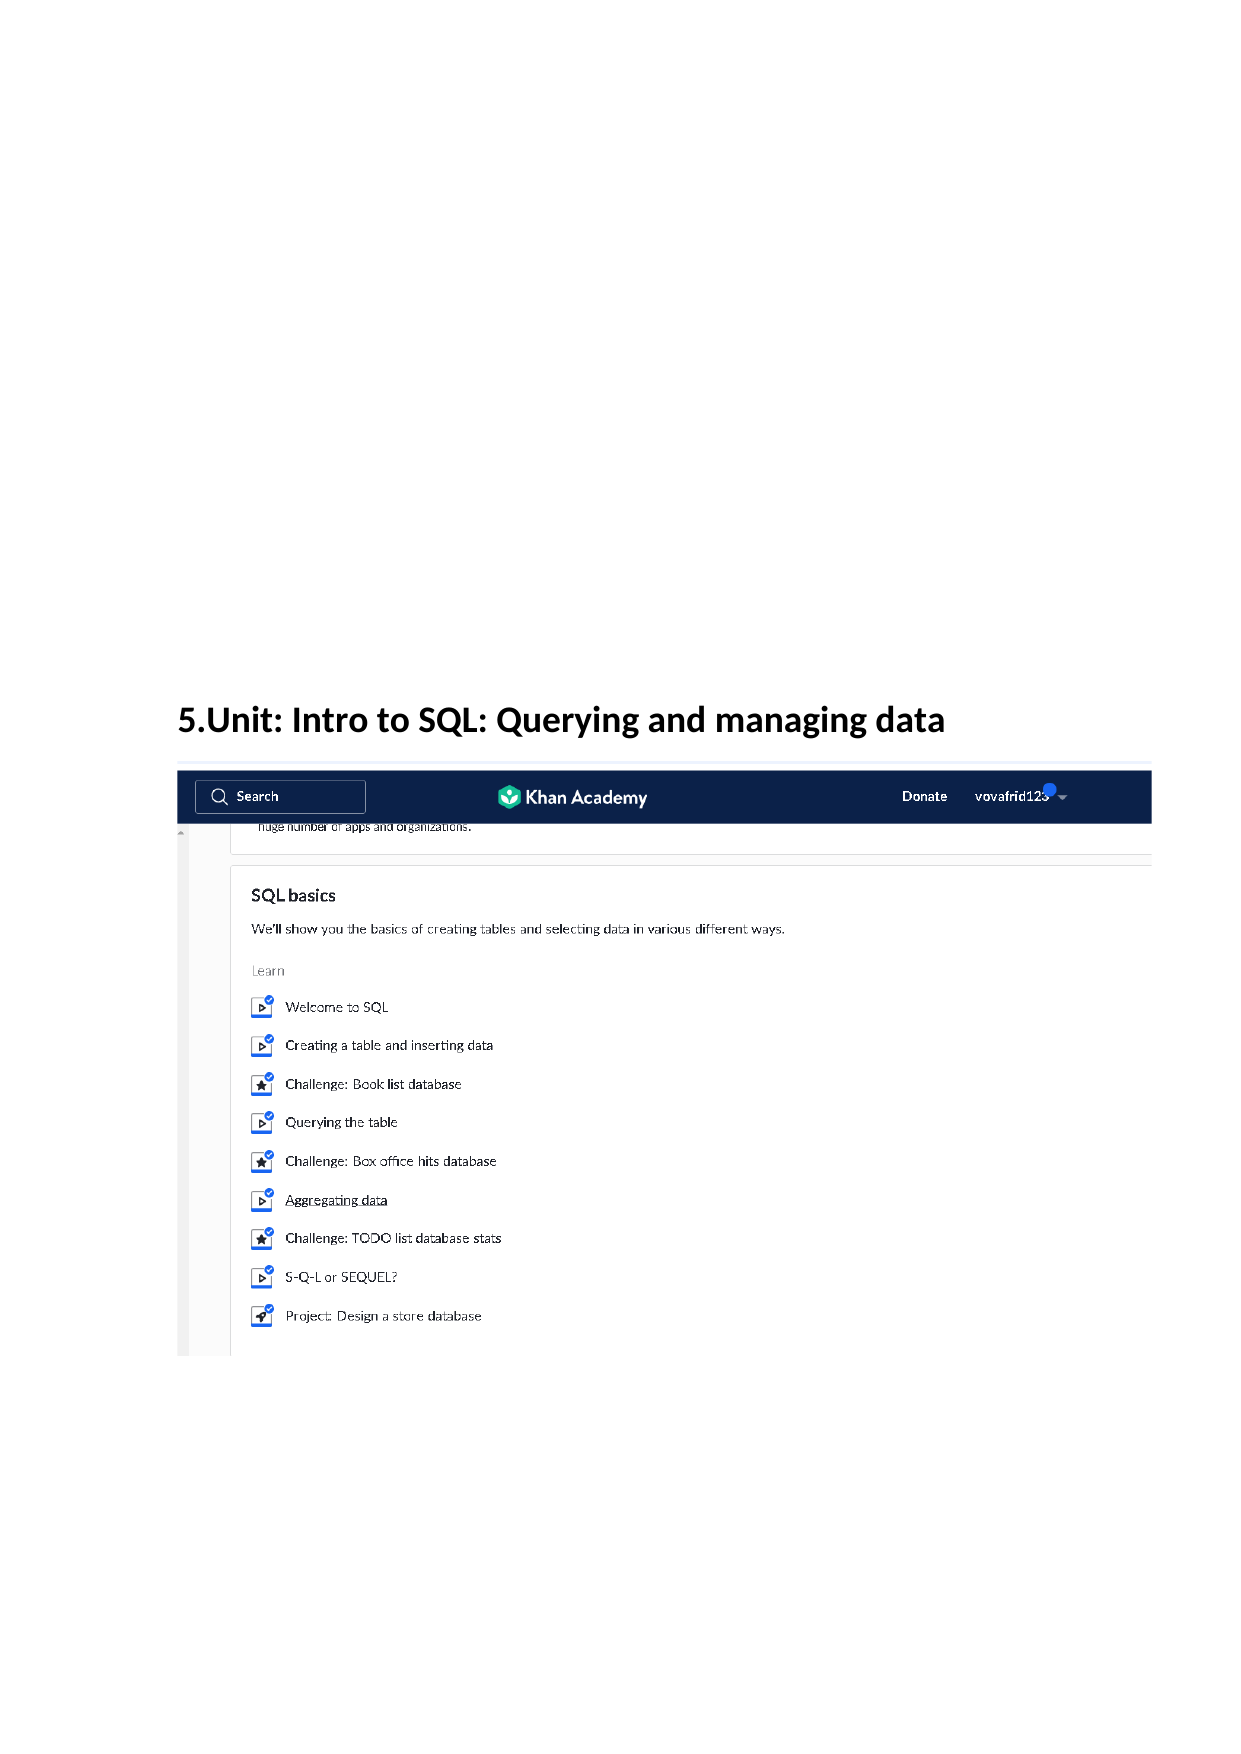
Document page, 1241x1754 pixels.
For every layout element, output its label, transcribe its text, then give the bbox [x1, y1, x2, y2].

text 5.Unit: Intro to SQL: Querying and managing data [177, 696, 1152, 741]
picture [177, 761, 1152, 1356]
